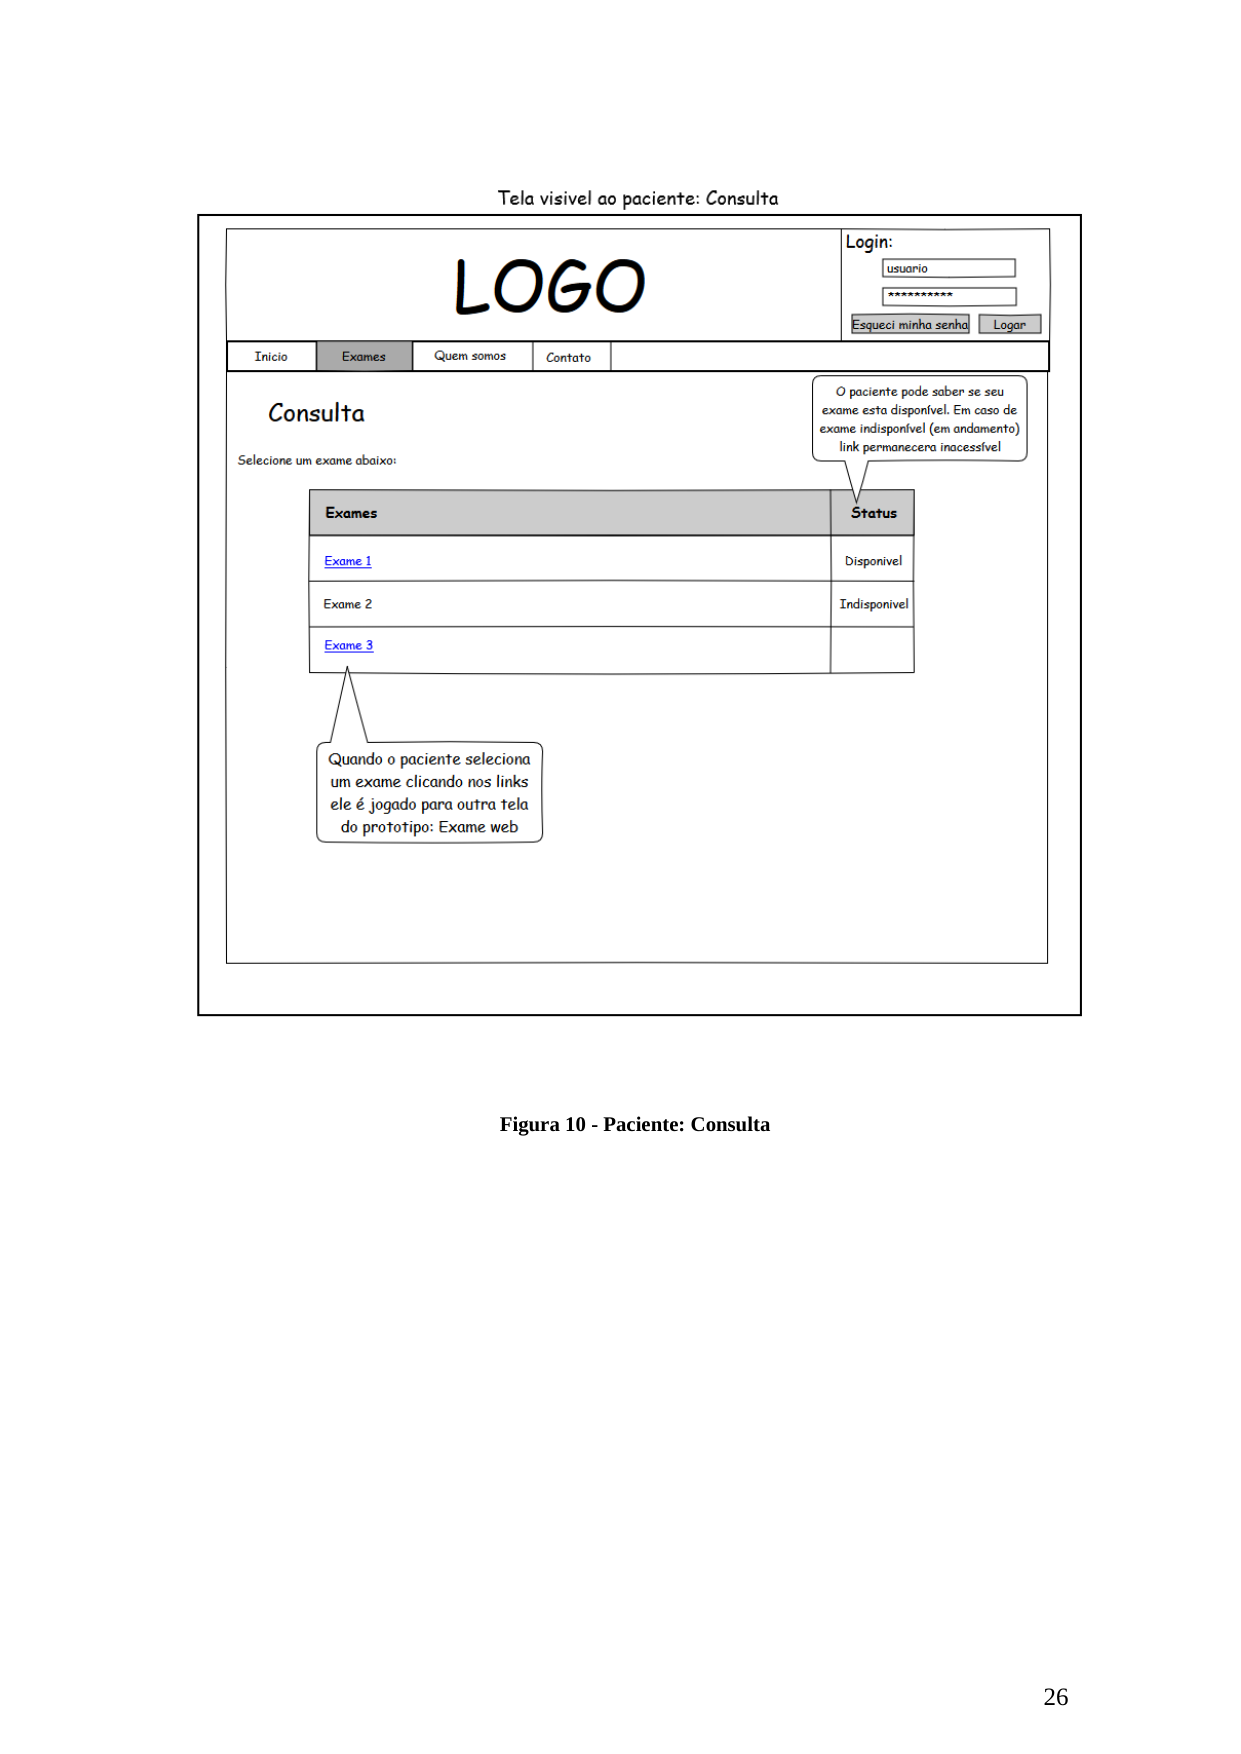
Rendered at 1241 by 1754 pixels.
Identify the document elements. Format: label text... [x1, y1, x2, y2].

text Figura 10 - Paciente: Consulta [148, 1112, 1122, 1136]
picture [148, 177, 1122, 1085]
